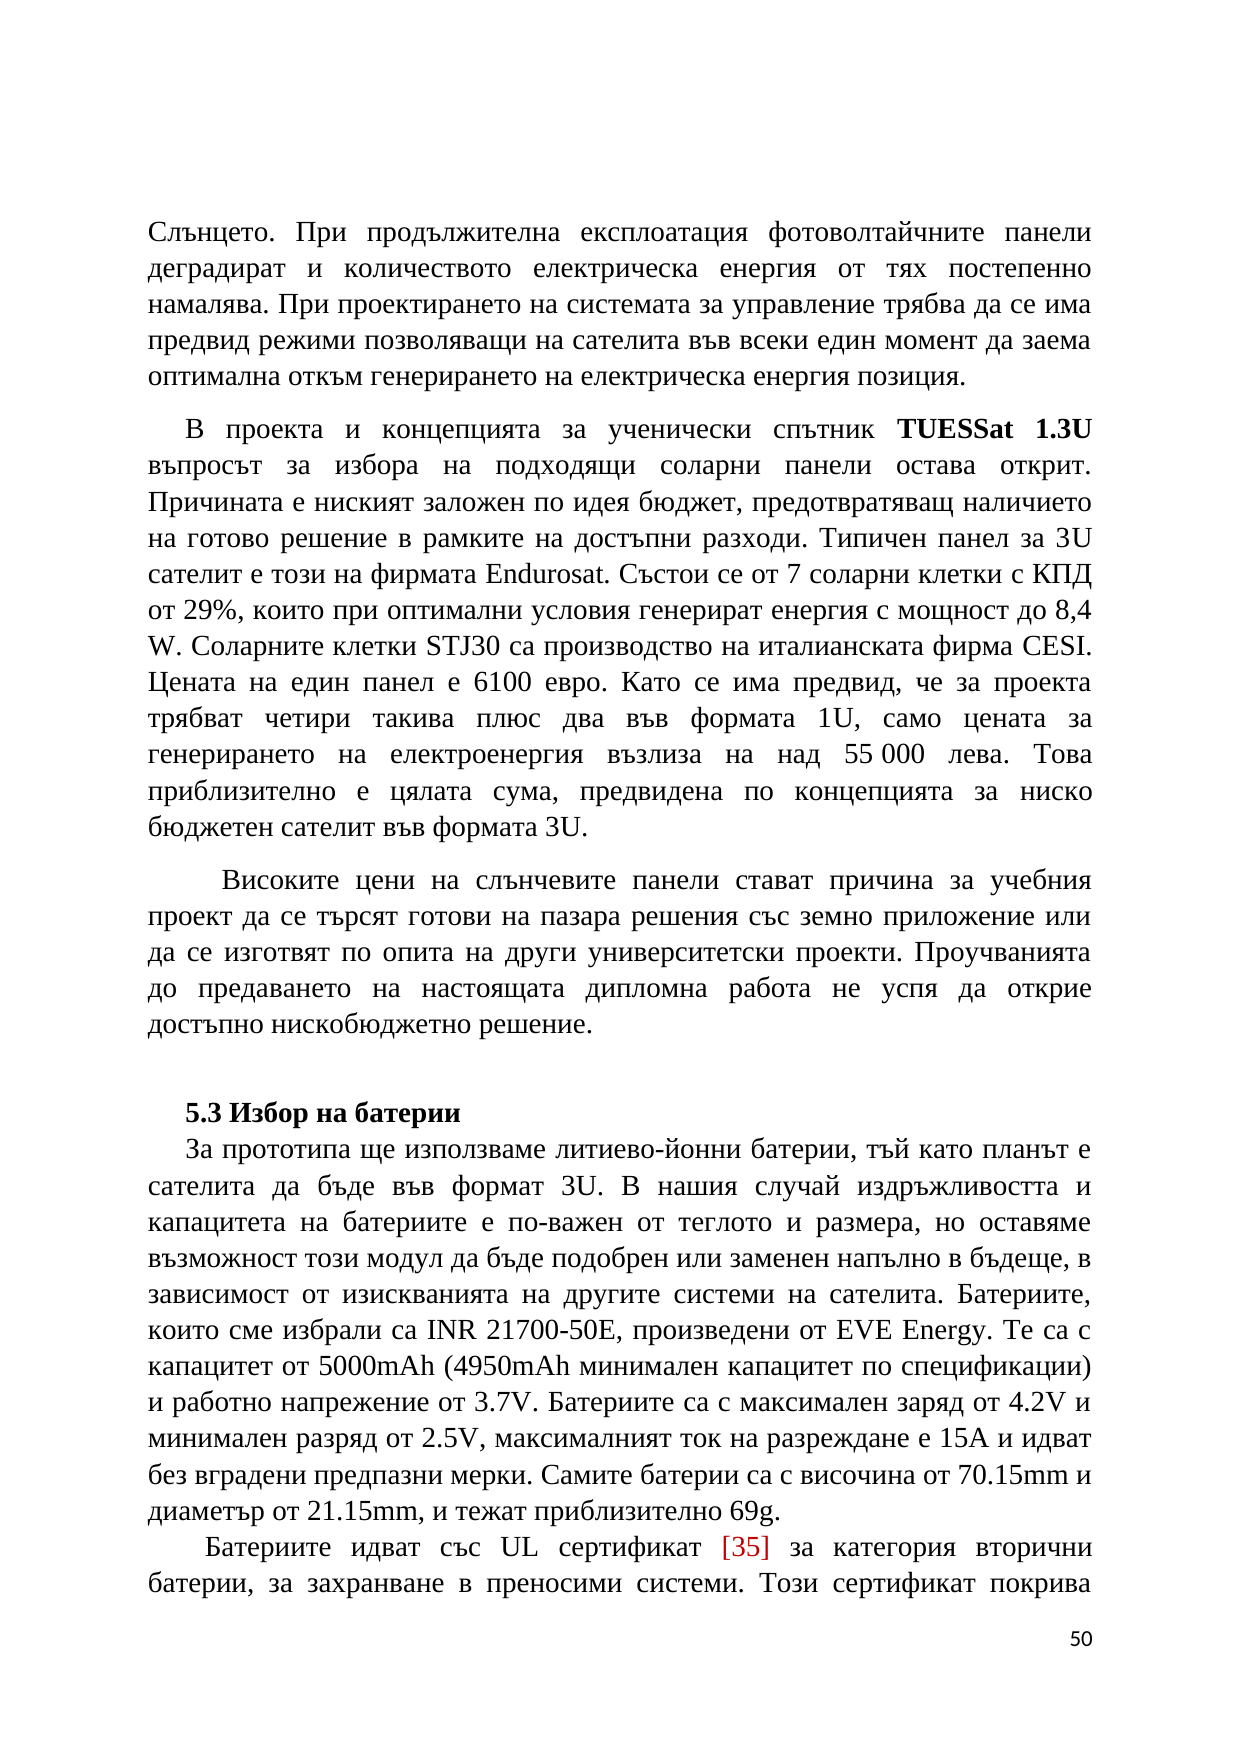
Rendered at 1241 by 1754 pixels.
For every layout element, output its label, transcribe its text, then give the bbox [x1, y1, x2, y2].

text 5.3 Избор на батерии [148, 1095, 1092, 1129]
text Високите цени на слънчевите панели стават причина за учебния проект да се търсят готови на пазара решения със земно приложение или да се изготвят по опита на други университетски проекти. Проучванията до предаването на настоящата дипломна работа не успя да открие достъпно нискобюджетно решение. [148, 862, 1092, 1040]
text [148, 1529, 1092, 1599]
text За прототипа ще използваме литиево-йонни батерии, тъй като планът е сателита да бъде във формат 3U. В нашия случай издръжливостта и капацитета на батериите е по-важен от теглото и размера, но оставяме възможност този модул да бъде подобрен или заменен напълно в бъдеще, в зависимост от изискванията на другите системи на сателита. Батериите, които сме избрали са INR 21700-50E, произведени от EVE Energy. Те са с капацитет от 5000mAh (4950mAh минимален капацитет по спецификации) и работно напрежение от 3.7V. Батериите са с максимален заряд от 4.2V и минимален разряд от 2.5V, максималният ток на разреждане е 15A и идват без вградени предпазни мерки. Самите батерии са с височина от 70.15mm и диаметър от 21.15mm, и тежат приблизително 69g. [148, 1131, 1092, 1526]
text В проекта и концепцията за ученически спътник TUESSat 1.3U въпросът за избора на подходящи соларни панели остава открит. Причината е ниският заложен по идея бюджет, предотвратяващ наличието на готово решение в рамките на достъпни разходи. Типичен панел за 3U сателит е този на фирмата Endurosat. Състои се от 7 соларни клетки с КПД от 29%, които при оптимални условия генерират енергия с мощност до 8,4 W. Соларните клетки STJ30 са производство на италианската фирма CESI. Цената на един панел е 6100 евро. Като се има предвид, че за проекта трябват четири такива плюс два във формата 1U, само цената за генерирането на електроенергия възлиза на над 55 000 лева. Това приблизително е цялата сума, предвидена по концепцията за ниско бюджетен сателит във формата 3U. [148, 411, 1092, 842]
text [148, 214, 1092, 392]
